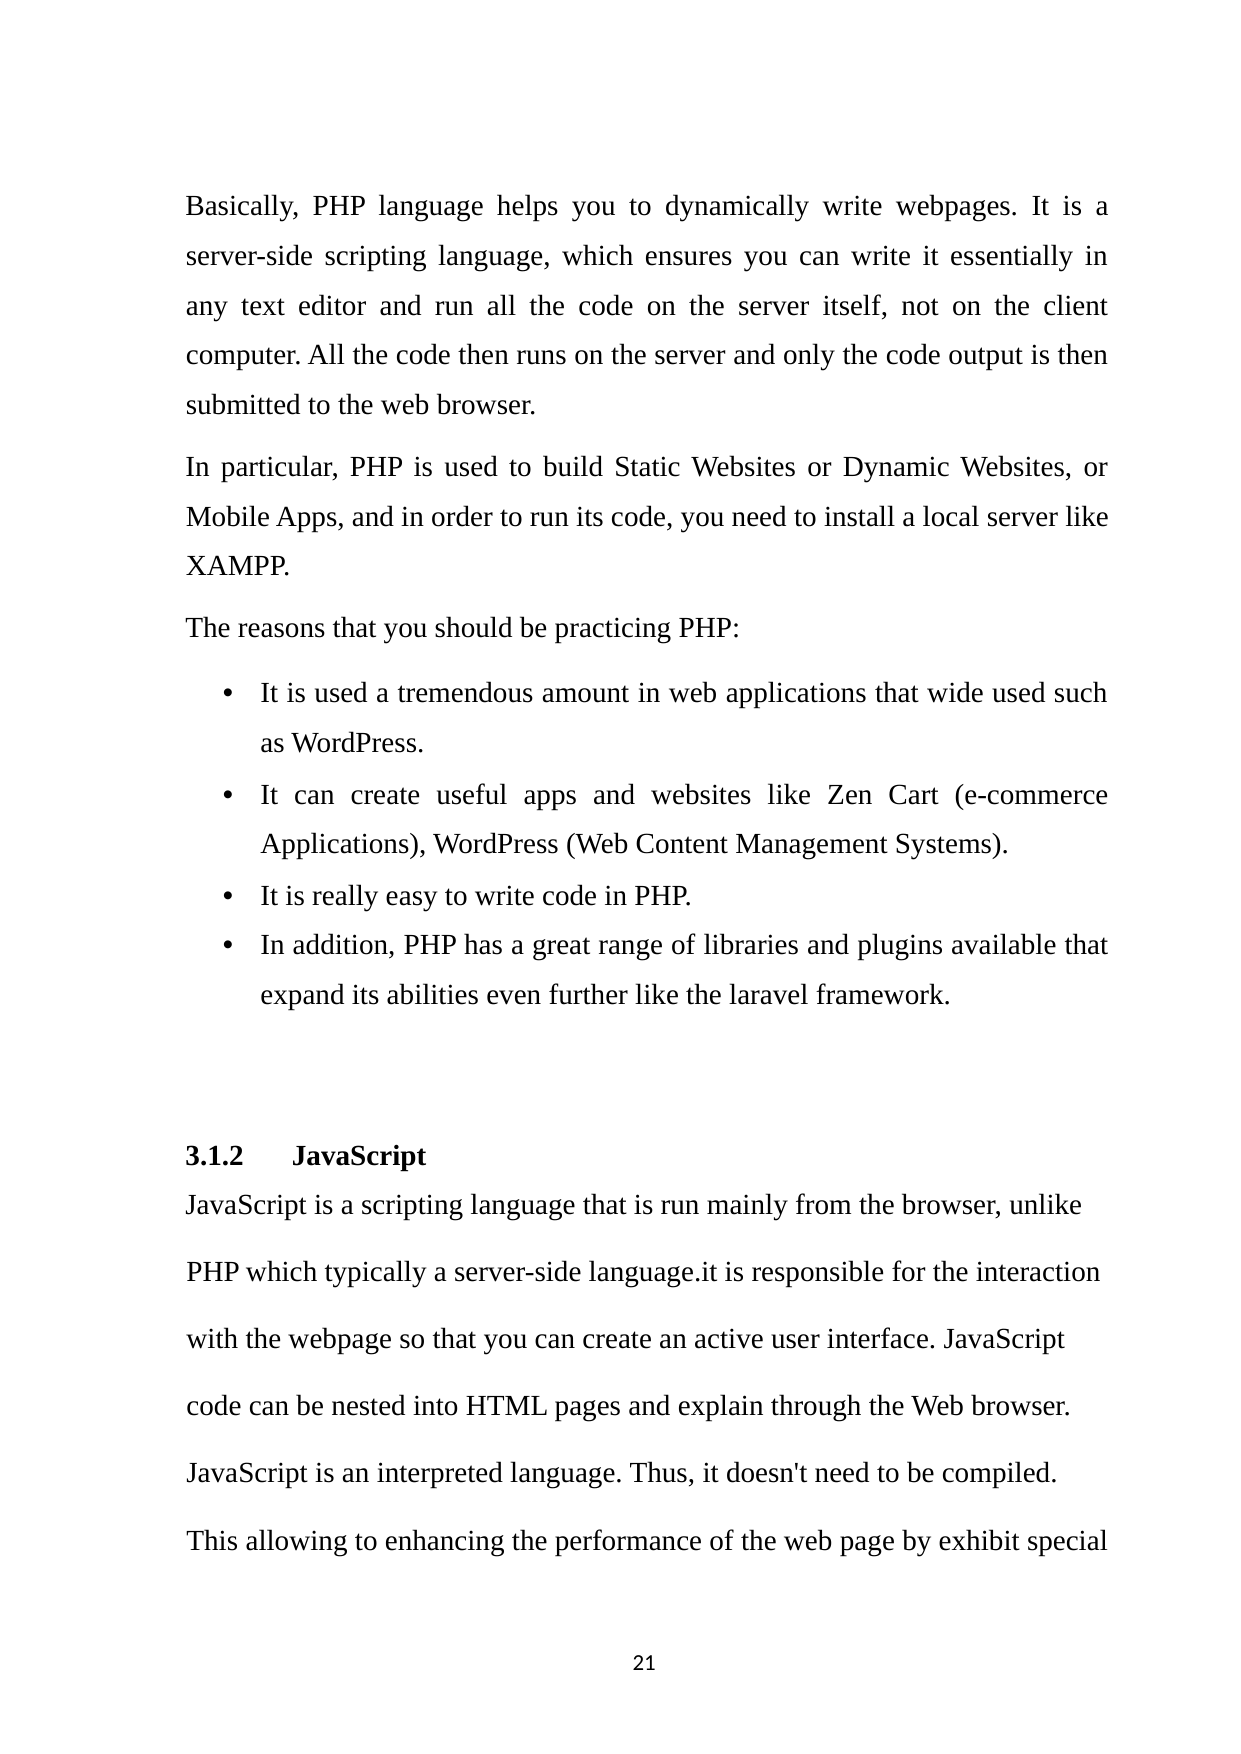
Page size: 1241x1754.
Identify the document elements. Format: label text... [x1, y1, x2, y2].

list In addition, PHP has a great range of libraries and plugins available that expand its abilities even further like the laravel framework. [223, 927, 1109, 1011]
text Basically, PHP language helps you to dynamically write webpages. It is a server-side scripting language, which ensures you can write it essentially in any text editor and run all the code on the server itself, not on the client computer. All the code then runs on the server and only the code output is then submitted to the web browser. [185, 188, 1109, 420]
text In particular, PHP is used to build Static Websites or Dynamic Websites, or Mobile Apps, and in order to run its code, you need to install a local server like XAMPP. [185, 449, 1109, 582]
list It can create useful apps and websites like Zen Cart (e-commerce Applications), WordPress (Web Content Management Systems). [223, 777, 1109, 860]
subtitle 3.1.2 JavaScript [148, 1138, 1165, 1171]
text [185, 1187, 1109, 1556]
text The reasons that you should be practicing PHP: [185, 610, 1109, 644]
list It is really easy to write code in PHP. [223, 878, 1109, 912]
list It is used a tremendous amount in web applications that wide used such as WordPress. [223, 675, 1109, 758]
